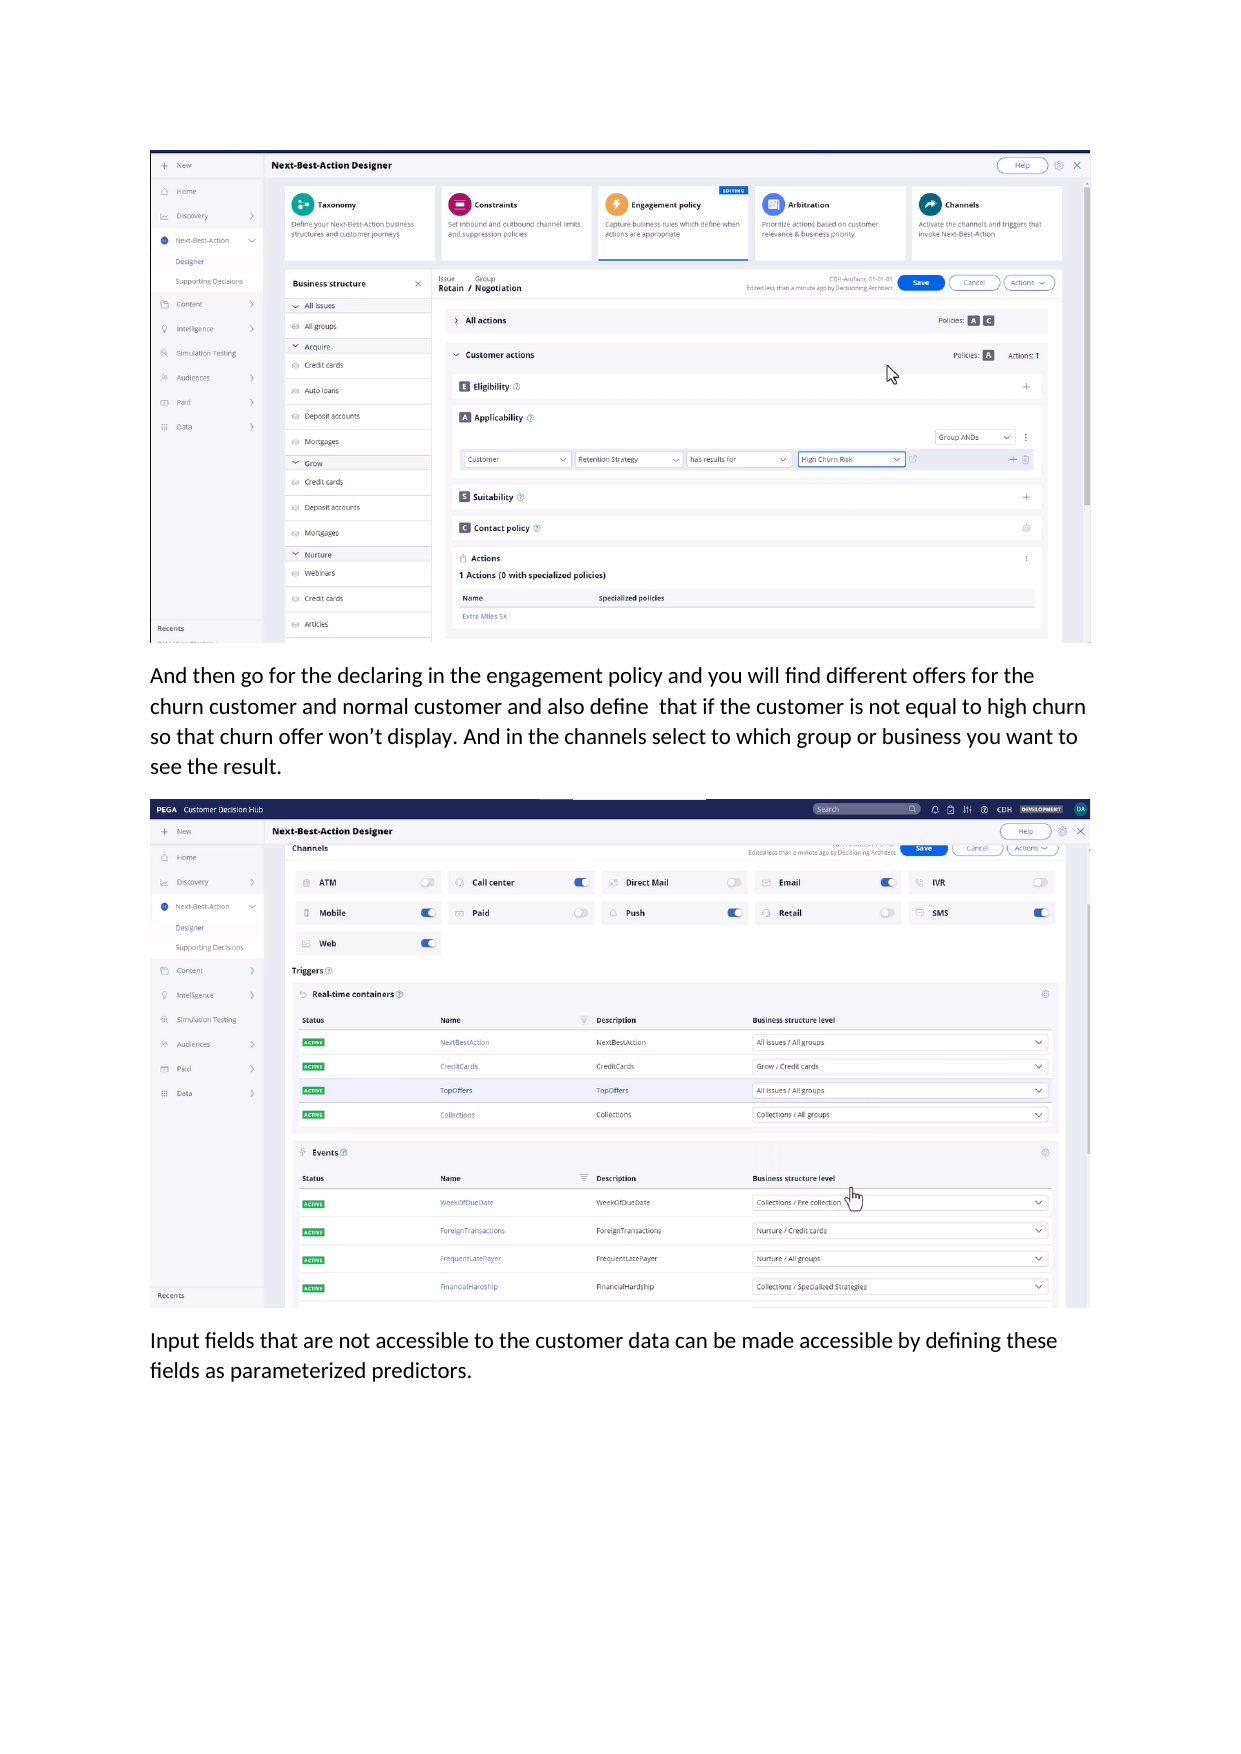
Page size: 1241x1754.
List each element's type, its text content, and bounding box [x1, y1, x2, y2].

text And then go for the declaring in the engagement policy and you will find different offers for the churn customer and normal customer and also define that if the customer is not equal to high churn so that churn offer won’t display. And in the channels select to which group or business you want to see the result. [150, 662, 1090, 780]
picture [150, 150, 1091, 643]
picture [150, 799, 1091, 1308]
text Input fields that are not accessible to the customer data can be made accessible by defining these fields as parameterized predictors. [150, 1326, 1090, 1385]
